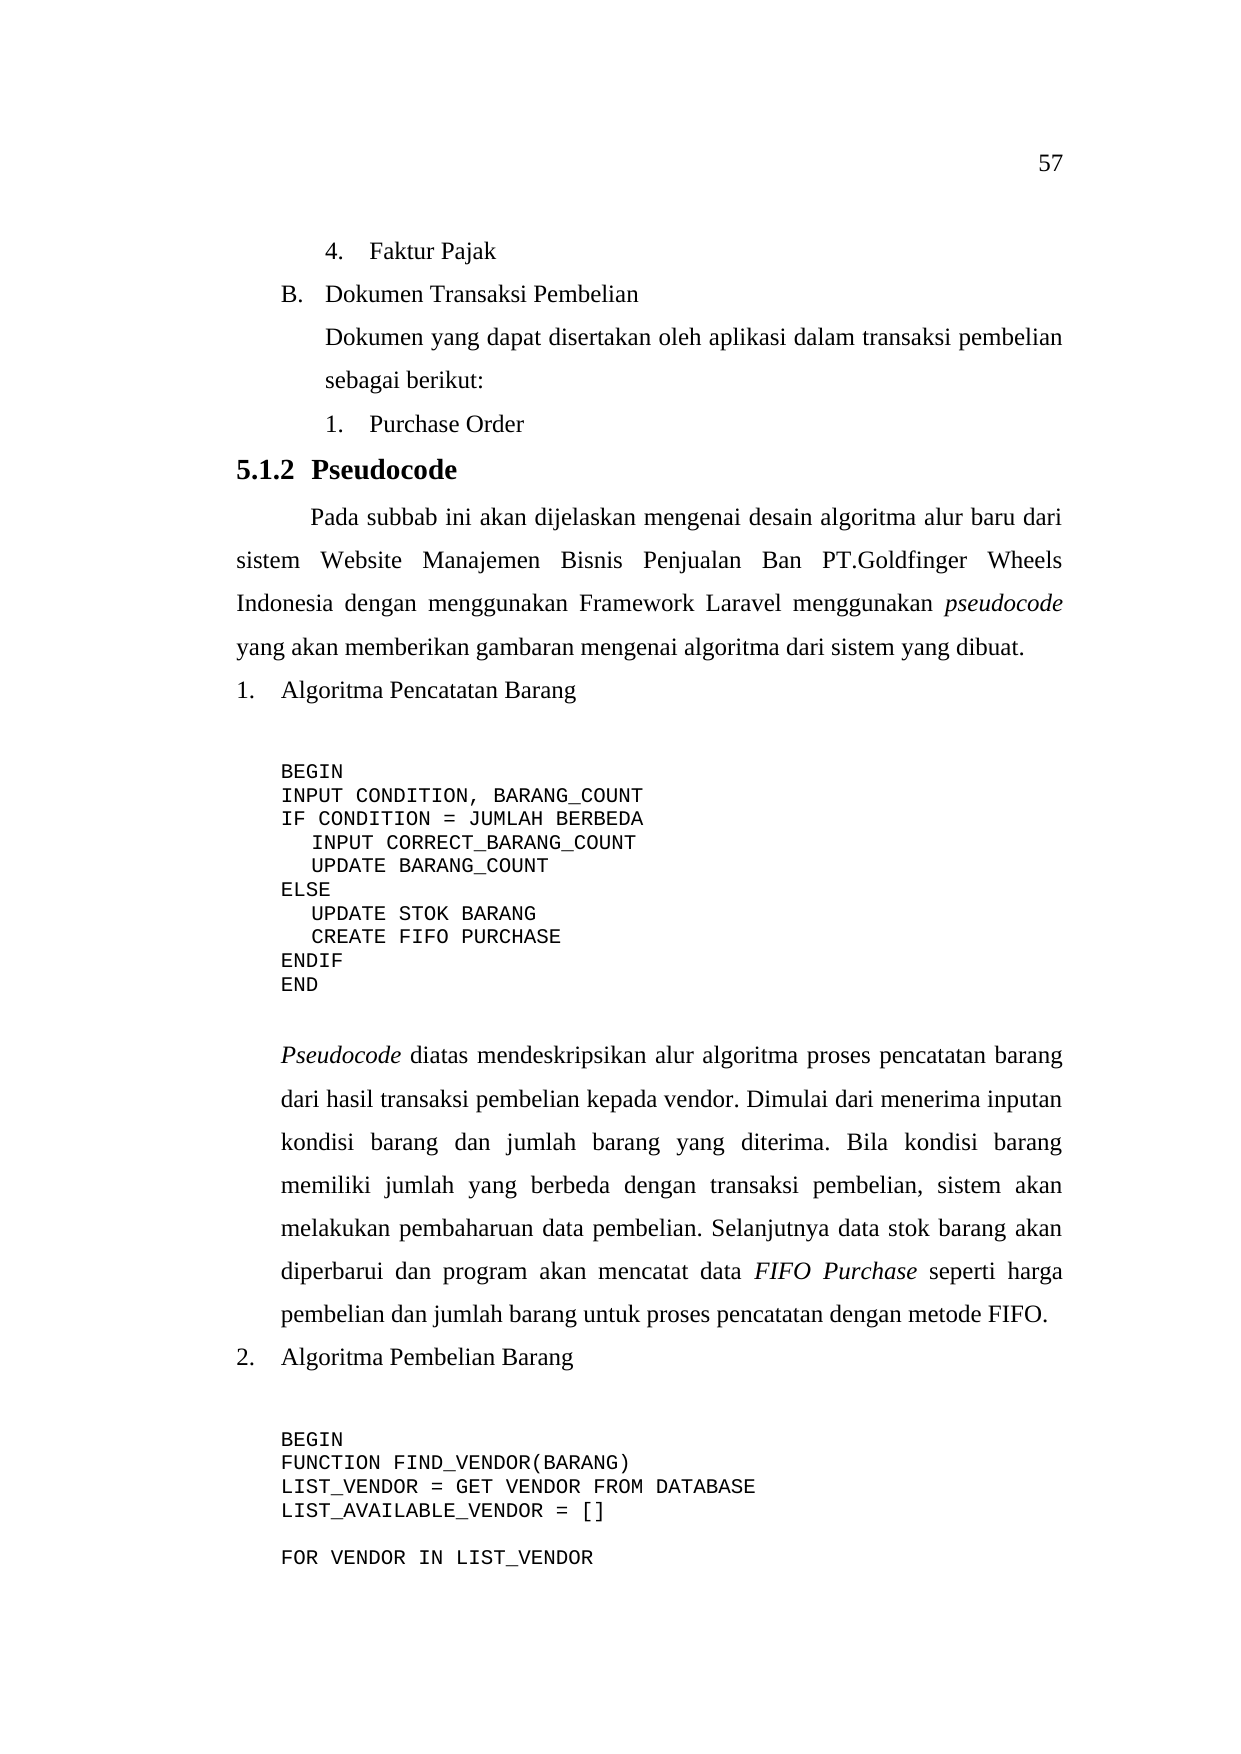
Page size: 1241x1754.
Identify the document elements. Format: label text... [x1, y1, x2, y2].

text FOR VENDOR IN LIST_VENDOR [281, 1547, 1063, 1571]
text UPDATE BARANG_COUNT [281, 856, 1063, 879]
text LIST_VENDOR = GET VENDOR FROM DATABASE [281, 1476, 1063, 1499]
text ELSE [281, 879, 1063, 903]
list Pseudocode [236, 452, 1063, 485]
list Purchase Order [325, 409, 1063, 437]
text END [281, 974, 1063, 997]
text FUNCTION FIND_VENDOR(BARANG) [281, 1452, 1063, 1476]
text Dokumen yang dapat disertakan oleh aplikasi dalam transaksi pembelian sebagai berikut: [325, 322, 1063, 394]
text BEGIN [281, 1429, 1063, 1452]
text ENDIF [281, 950, 1063, 974]
text INPUT CORRECT_BARANG_COUNT [281, 832, 1063, 856]
list Dokumen Transaksi Pembelian [281, 279, 1063, 308]
list Algoritma Pencatatan Barang [236, 675, 1063, 703]
text UPDATE STOK BARANG [281, 903, 1063, 926]
text IF CONDITION = JUMLAH BERBEDA [281, 808, 1063, 832]
text INPUT CONDITION, BARANG_COUNT [281, 784, 1063, 808]
text CREATE FIFO PURCHASE [281, 926, 1063, 950]
text Pada subbab ini akan dijelaskan mengenai desain algoritma alur baru dari sistem Website Manajemen Bisnis Penjualan Ban PT.Goldfinger Wheels Indonesia dengan menggunakan Framework Laravel menggunakan pseudocode yang akan memberikan gambaran mengenai algoritma dari sistem yang dibuat. [236, 502, 1063, 660]
list Faktur Pajak [325, 236, 1063, 265]
list Pseudocode diatas mendeskripsikan alur algoritma proses pencatatan barang dari hasil transaksi pembelian kepada vendor. Dimulai dari menerima inputan kondisi barang dan jumlah barang yang diterima. Bila kondisi barang memiliki jumlah yang berbeda dengan transaksi pembelian, sistem akan melakukan pembaharuan data pembelian. Selanjutnya data stok barang akan diperbarui dan program akan mencatat data FIFO Purchase seperti harga pembelian dan jumlah barang untuk proses pencatatan dengan metode FIFO. [281, 1041, 1063, 1328]
text LIST_AVAILABLE_VENDOR = [] [281, 1499, 1063, 1523]
text BEGIN [281, 761, 1063, 784]
list Algoritma Pembelian Barang [236, 1342, 1063, 1371]
